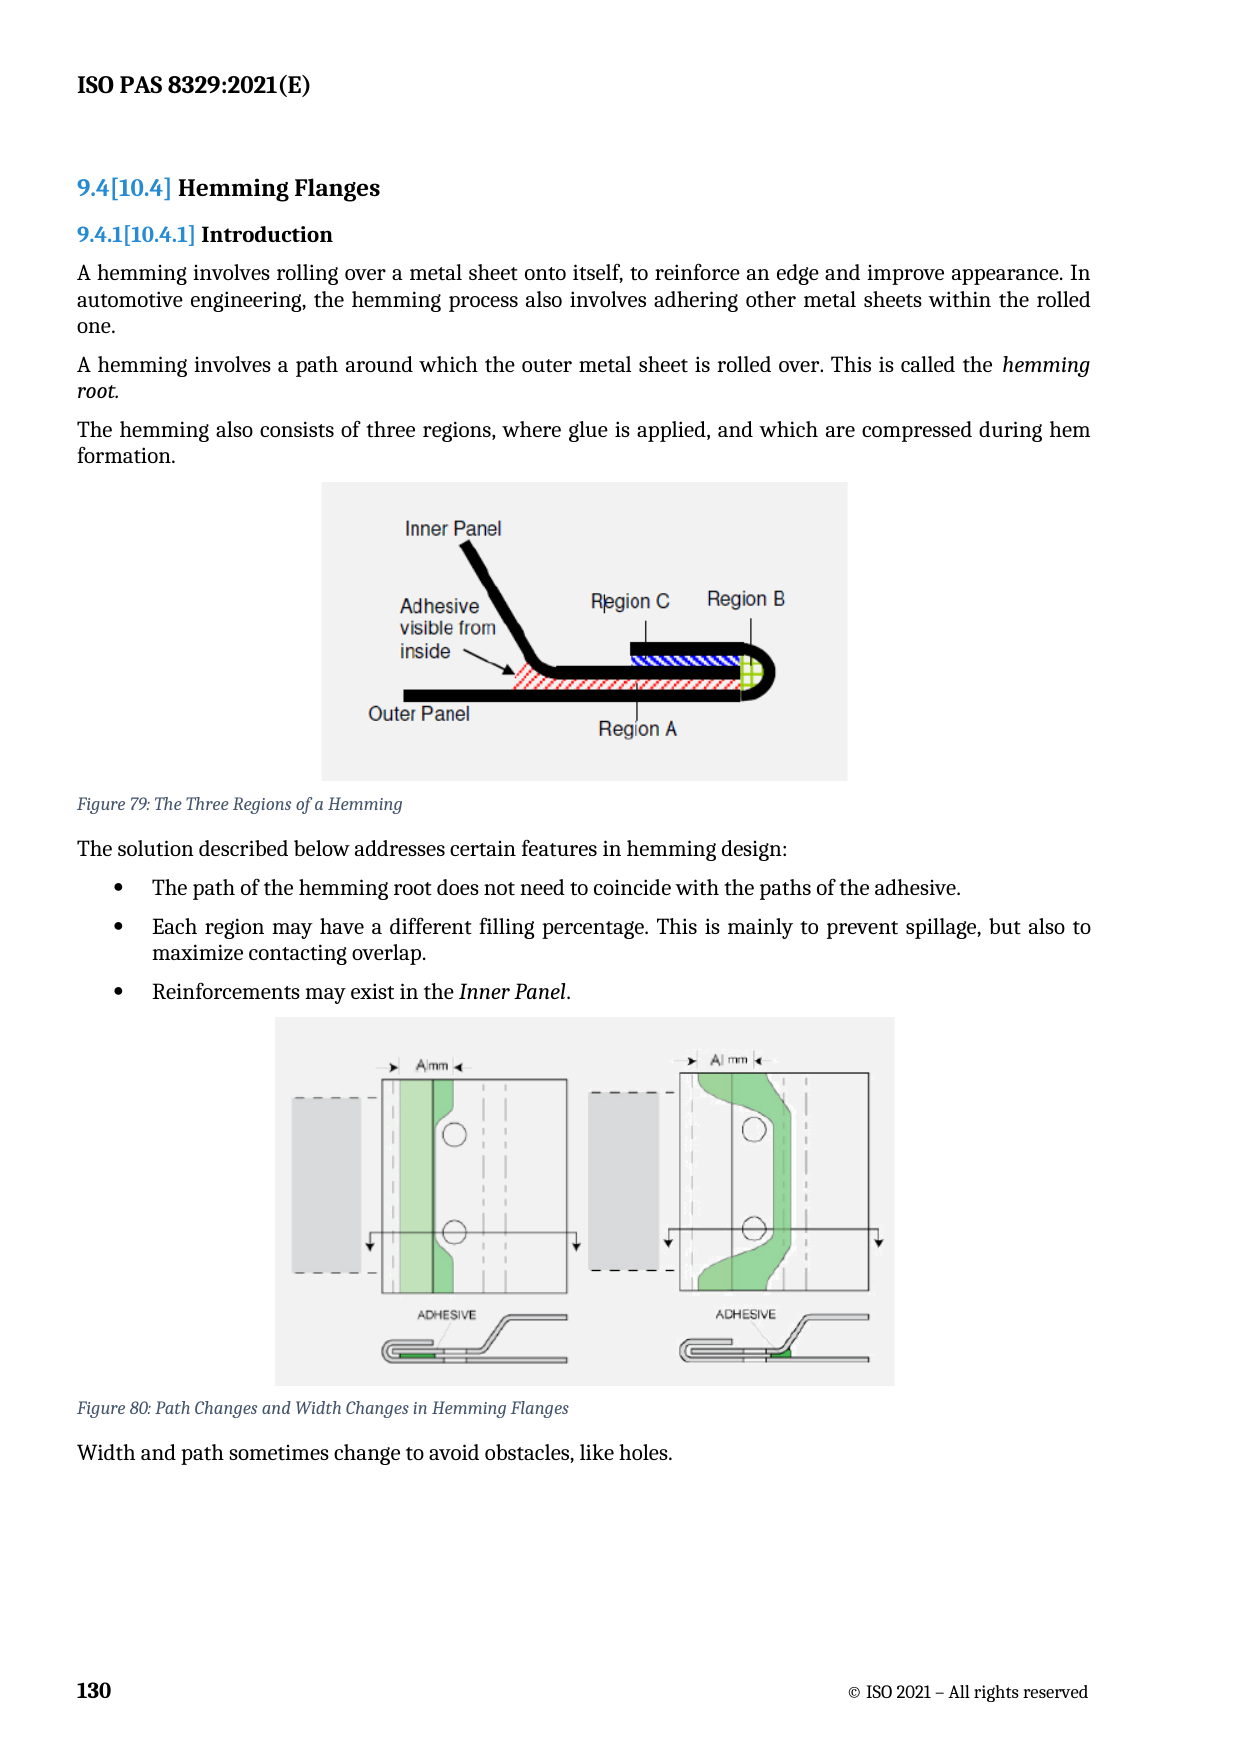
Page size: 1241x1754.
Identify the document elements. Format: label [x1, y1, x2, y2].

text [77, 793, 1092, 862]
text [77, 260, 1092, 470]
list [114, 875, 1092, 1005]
picture [321, 482, 848, 781]
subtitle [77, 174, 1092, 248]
picture [274, 1017, 895, 1386]
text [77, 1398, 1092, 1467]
